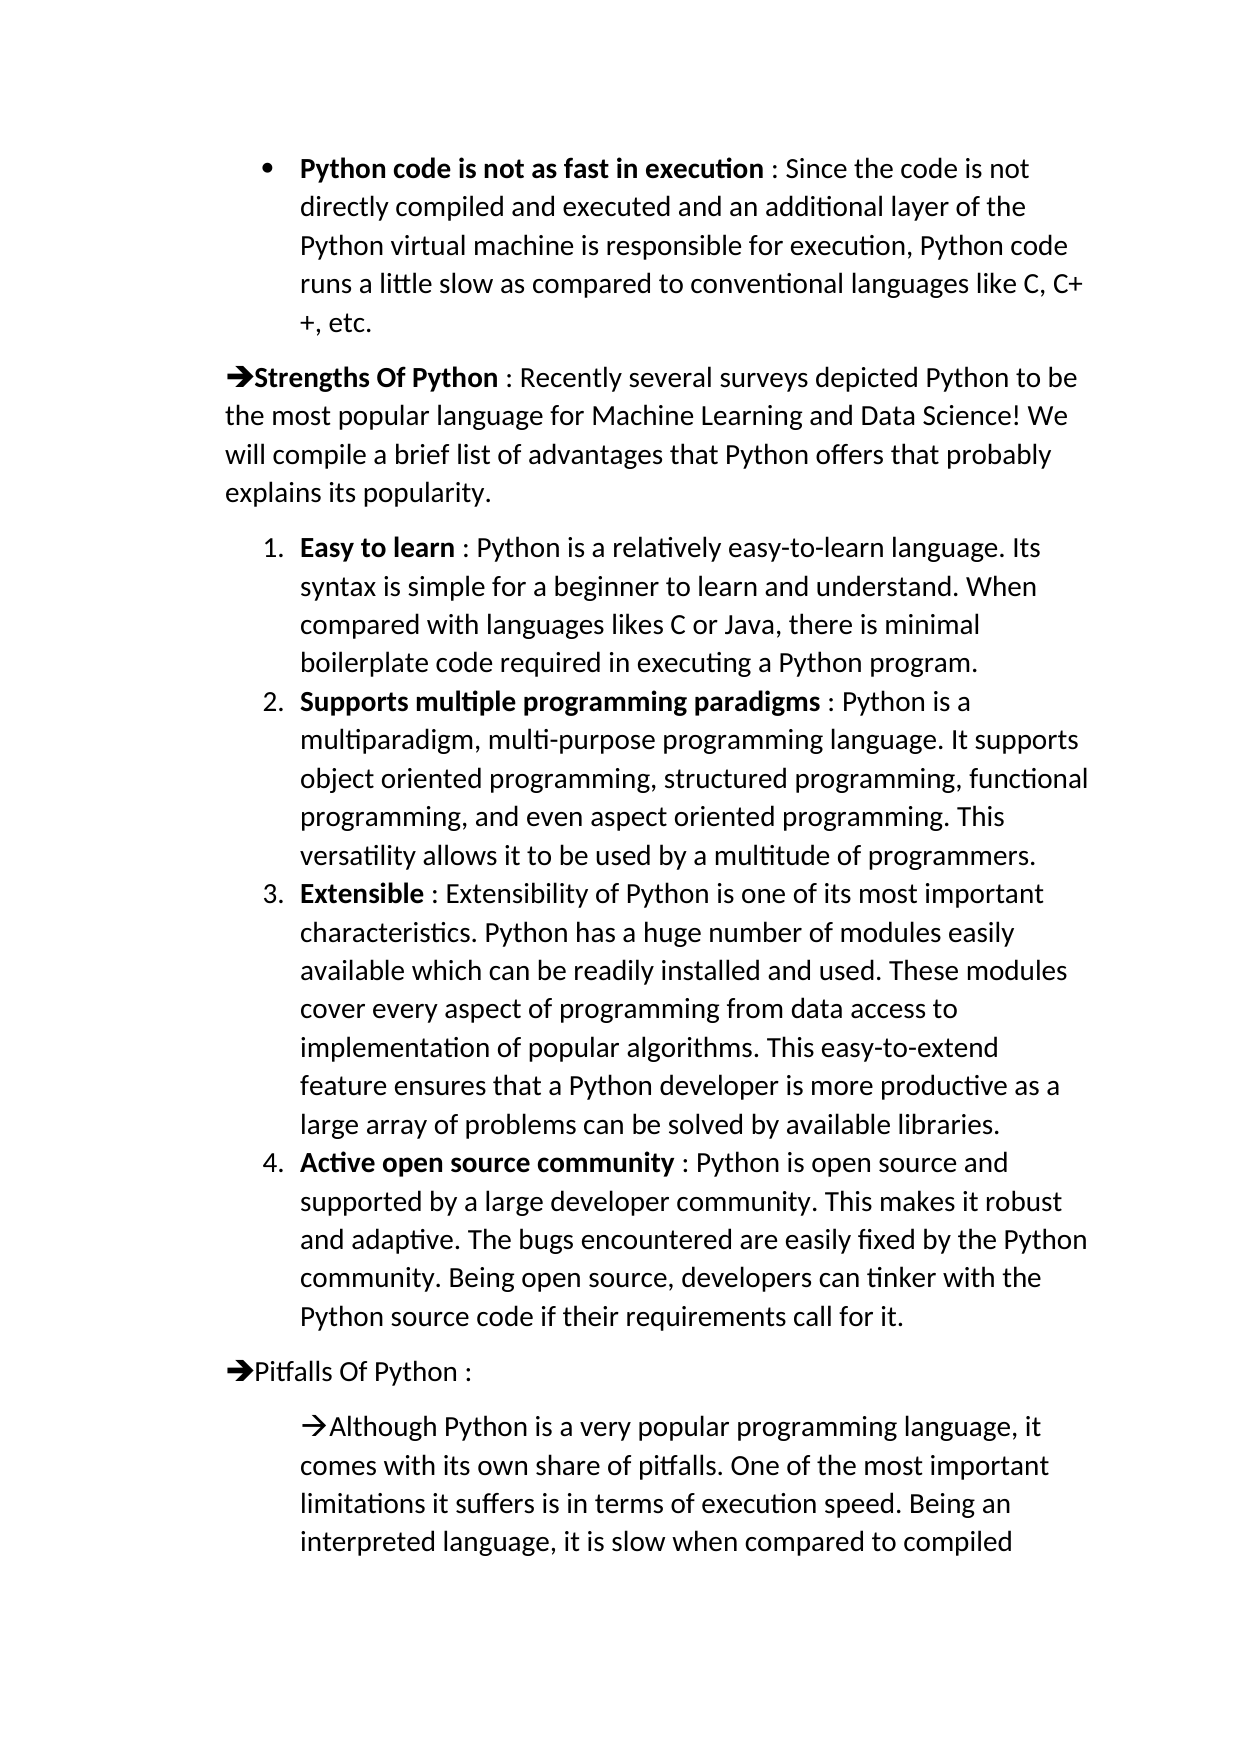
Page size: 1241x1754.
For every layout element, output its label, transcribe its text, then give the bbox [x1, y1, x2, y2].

text Strengths Of Python : Recently several surveys depicted Python to be the most popular language for Machine Learning and Data Science! We will compile a brief list of advantages that Python offers that probably explains its popularity. [225, 359, 1090, 510]
list Easy to learn : Python is a relatively easy-to-learn language. Its syntax is simple for a beginner to learn and understand. When compared with languages likes C or Java, there is minimal boilerplate code required in executing a Python program. [262, 529, 1090, 680]
list Supports multiple programming paradigms : Python is a multiparadigm, multi-purpose programming language. It supports object oriented programming, structured programming, functional programming, and even aspect oriented programming. This versatility allows it to be used by a multitude of programmers. [262, 683, 1090, 872]
list Python code is not as fast in execution : Since the code is not directly compiled and executed and an additional layer of the Python virtual machine is responsible for execution, Python code runs a little slow as compared to conventional languages like C, C++, etc. [262, 150, 1090, 339]
text Pitfalls Of Python : [225, 1353, 1090, 1389]
list Active open source community : Python is open source and supported by a large developer community. This makes it robust and adaptive. The bugs encountered are easily fixed by the Python community. Being open source, developers can tinker with the Python source code if their requirements call for it. [262, 1144, 1090, 1334]
list Extensible : Extensibility of Python is one of its most important characteristics. Python has a huge number of modules easily available which can be readily installed and used. These modules cover every aspect of programming from data access to implementation of popular algorithms. This easy-to-extend feature ensures that a Python developer is more productive as a large array of problems can be solved by available libraries. [262, 875, 1090, 1141]
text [300, 1408, 1090, 1559]
